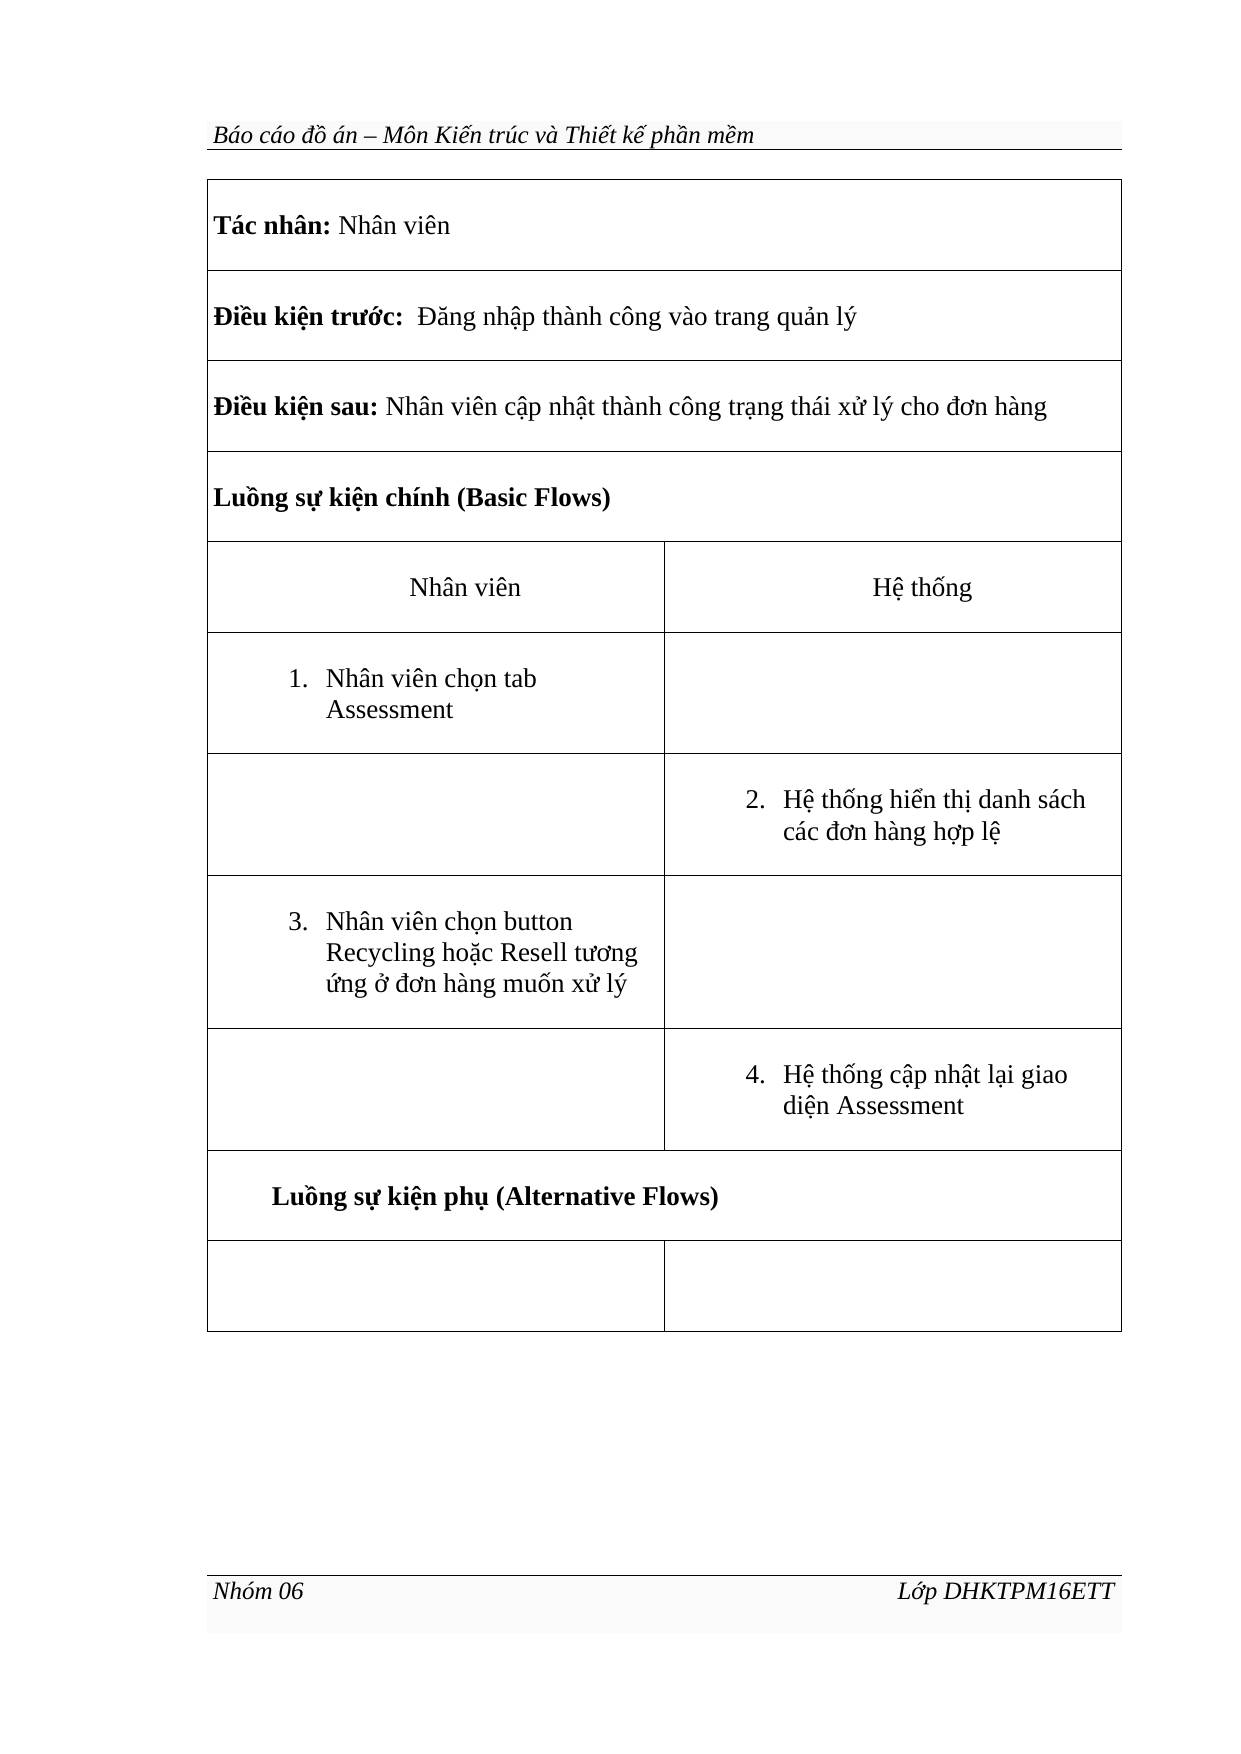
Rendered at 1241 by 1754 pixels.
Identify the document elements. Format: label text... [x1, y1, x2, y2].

table_cell Luồng sự kiện phụ (Alternative Flows) [208, 1151, 1121, 1240]
table_cell Hệ thống cập nhật lại giao diện Assessment [665, 1029, 1121, 1149]
table_cell [665, 1241, 1121, 1331]
table_cell Hệ thống hiển thị danh sách các đơn hàng hợp lệ [665, 754, 1121, 875]
table_cell [665, 876, 1121, 1028]
table_cell [208, 1029, 664, 1149]
table_cell [208, 1241, 664, 1331]
table_cell [665, 633, 1121, 753]
table_cell Hệ thống [665, 542, 1121, 632]
table_cell Tác nhân: Nhân viên [208, 180, 1121, 269]
table_cell Nhân viên chọn tab Assessment [208, 633, 664, 753]
table_cell Nhân viên [208, 542, 664, 632]
table_cell Nhân viên chọn button Recycling hoặc Resell tương ứng ở đơn hàng muốn xử lý [208, 876, 664, 1028]
table_cell Điều kiện trước: Đăng nhập thành công vào trang quản lý [208, 271, 1121, 360]
table_cell [208, 754, 664, 875]
table_cell Điều kiện sau: Nhân viên cập nhật thành công trạng thái xử lý cho đơn hàng [208, 361, 1121, 451]
table_cell Luồng sự kiện chính (Basic Flows) [208, 452, 1121, 541]
